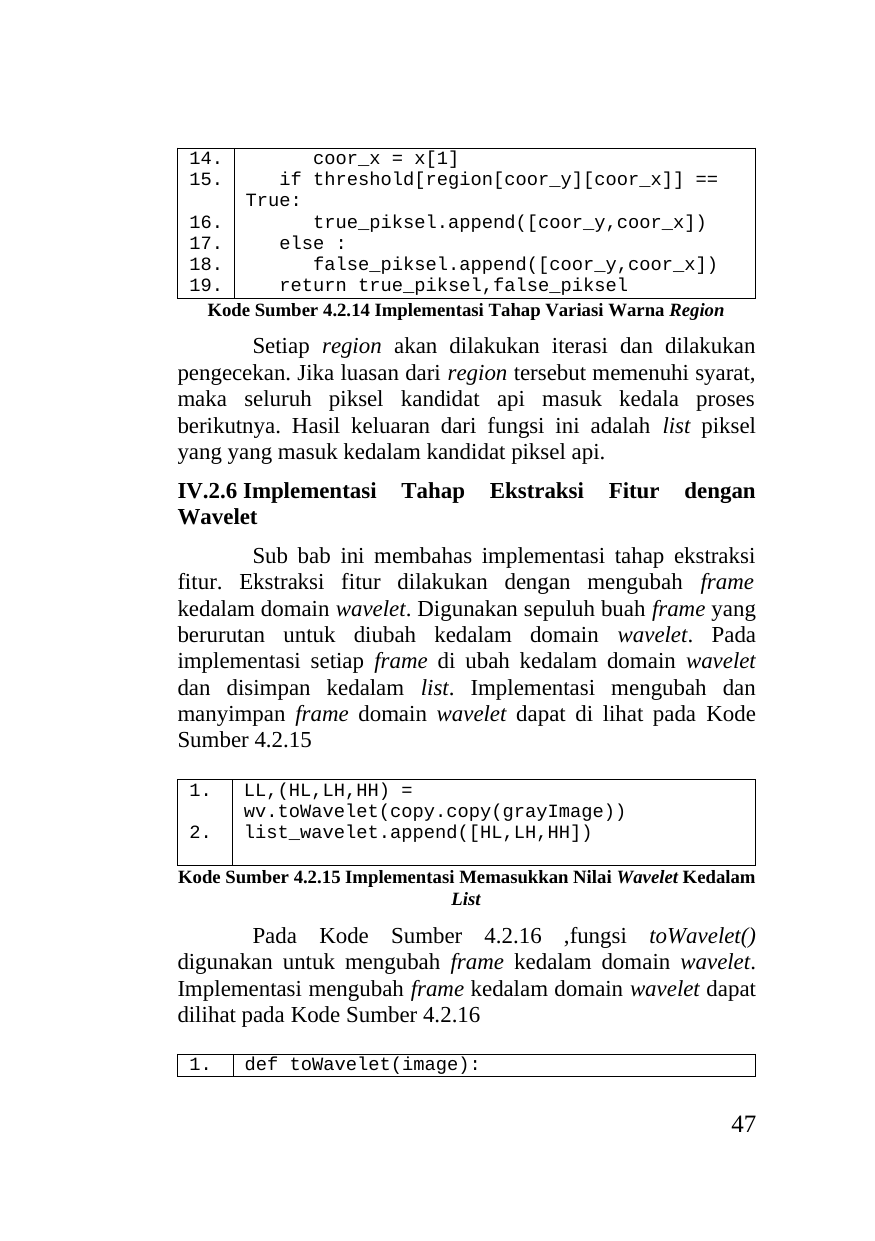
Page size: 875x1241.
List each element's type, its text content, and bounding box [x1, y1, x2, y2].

table_header LL,(HL,LH,HH) = wv.toWavelet(copy.copy(grayImage)) list_wavelet.append([HL,LH,HH]) [233, 780, 755, 865]
table_header 1. 2. [178, 780, 232, 865]
subtitle Implementasi Tahap Ekstraksi Fitur dengan Wavelet [177, 477, 756, 529]
text Setiap region akan dilakukan iterasi dan dilakukan pengecekan. Jika luasan dari region tersebut memenuhi syarat, maka seluruh piksel kandidat api masuk kedala proses berikutnya. Hasil keluaran dari fungsi ini adalah list piksel yang yang masuk kedalam kandidat piksel api. [177, 333, 756, 464]
table_header 1. 2. [178, 1055, 233, 1076]
text Pada Kode Sumber 4.2.16 ,fungsi toWavelet() digunakan untuk mengubah frame kedalam domain wavelet. Implementasi mengubah frame kedalam domain wavelet dapat dilihat pada Kode Sumber 4.2.16 [177, 922, 756, 1027]
text Kode Sumber 4.2.15 Implementasi Memasukkan Nilai Wavelet Kedalam List [177, 866, 756, 909]
table_header 1. 2. 3. 4. 5. 6. 7. 8. 9. 10. 11. 12. 13. 14. 15. 16. 17. 18. 19. [178, 149, 234, 297]
table_header def toWavelet(image): return pywt.dwt2(image,'db2') [234, 1055, 755, 1076]
text Sub bab ini membahas implementasi tahap ekstraksi fitur. Ekstraksi fitur dilakukan dengan mengubah frame kedalam domain wavelet. Digunakan sepuluh buah frame yang berurutan untuk diubah kedalam domain wavelet. Pada implementasi setiap frame di ubah kedalam domain wavelet dan disimpan kedalam list. Implementasi mengubah dan manyimpan frame domain wavelet dapat di lihat pada Kode Sumber 4.2.15 [177, 542, 756, 753]
text Kode Sumber 4.2.14 Implementasi Tahap Variasi Warna Region [177, 299, 756, 320]
